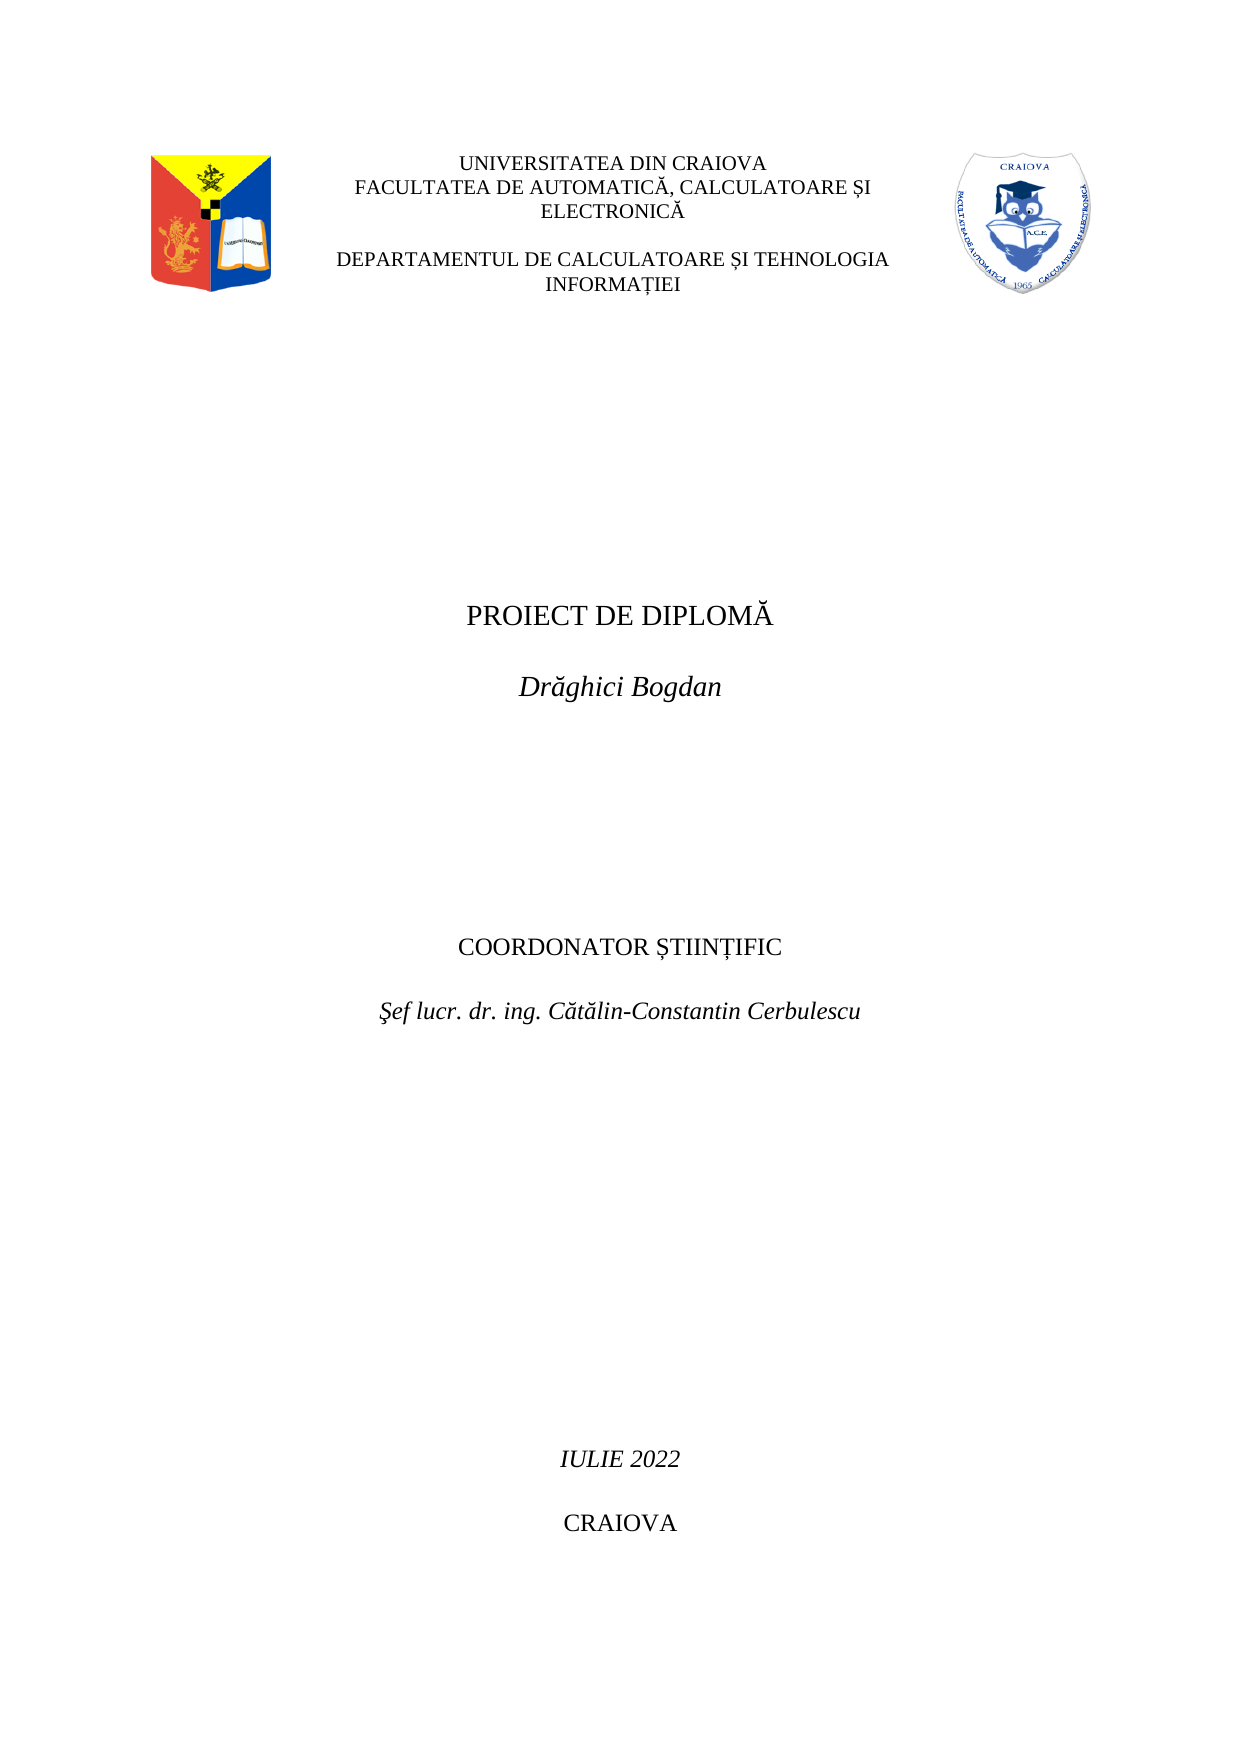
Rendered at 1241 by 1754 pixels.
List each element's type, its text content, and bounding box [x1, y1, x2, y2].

table_header [139, 150, 283, 297]
text Drăghici Bogdan [150, 669, 1090, 703]
text IULIE 2022 [150, 1444, 1090, 1473]
table_header [943, 150, 1101, 297]
text CRAIOVA [150, 1508, 1090, 1537]
table_header UNIVERSITATEA DIN CRAIOVA FACULTATEA DE AUTOMATICĂ, CALCULATOARE ȘI ELECTRONICĂ DEPARTAMENTUL DE CALCULATOARE ȘI TEHNOLOGIA INFORMAȚIEI [283, 150, 943, 297]
picture [954, 152, 1091, 294]
text Şef lucr. dr. ing. Cătălin-Constantin Cerbulescu [150, 996, 1090, 1025]
text COORDONATOR ȘTIINȚIFIC [150, 932, 1090, 961]
text PROIECT DE DIPLOMĂ [150, 598, 1090, 632]
picture [151, 155, 271, 292]
